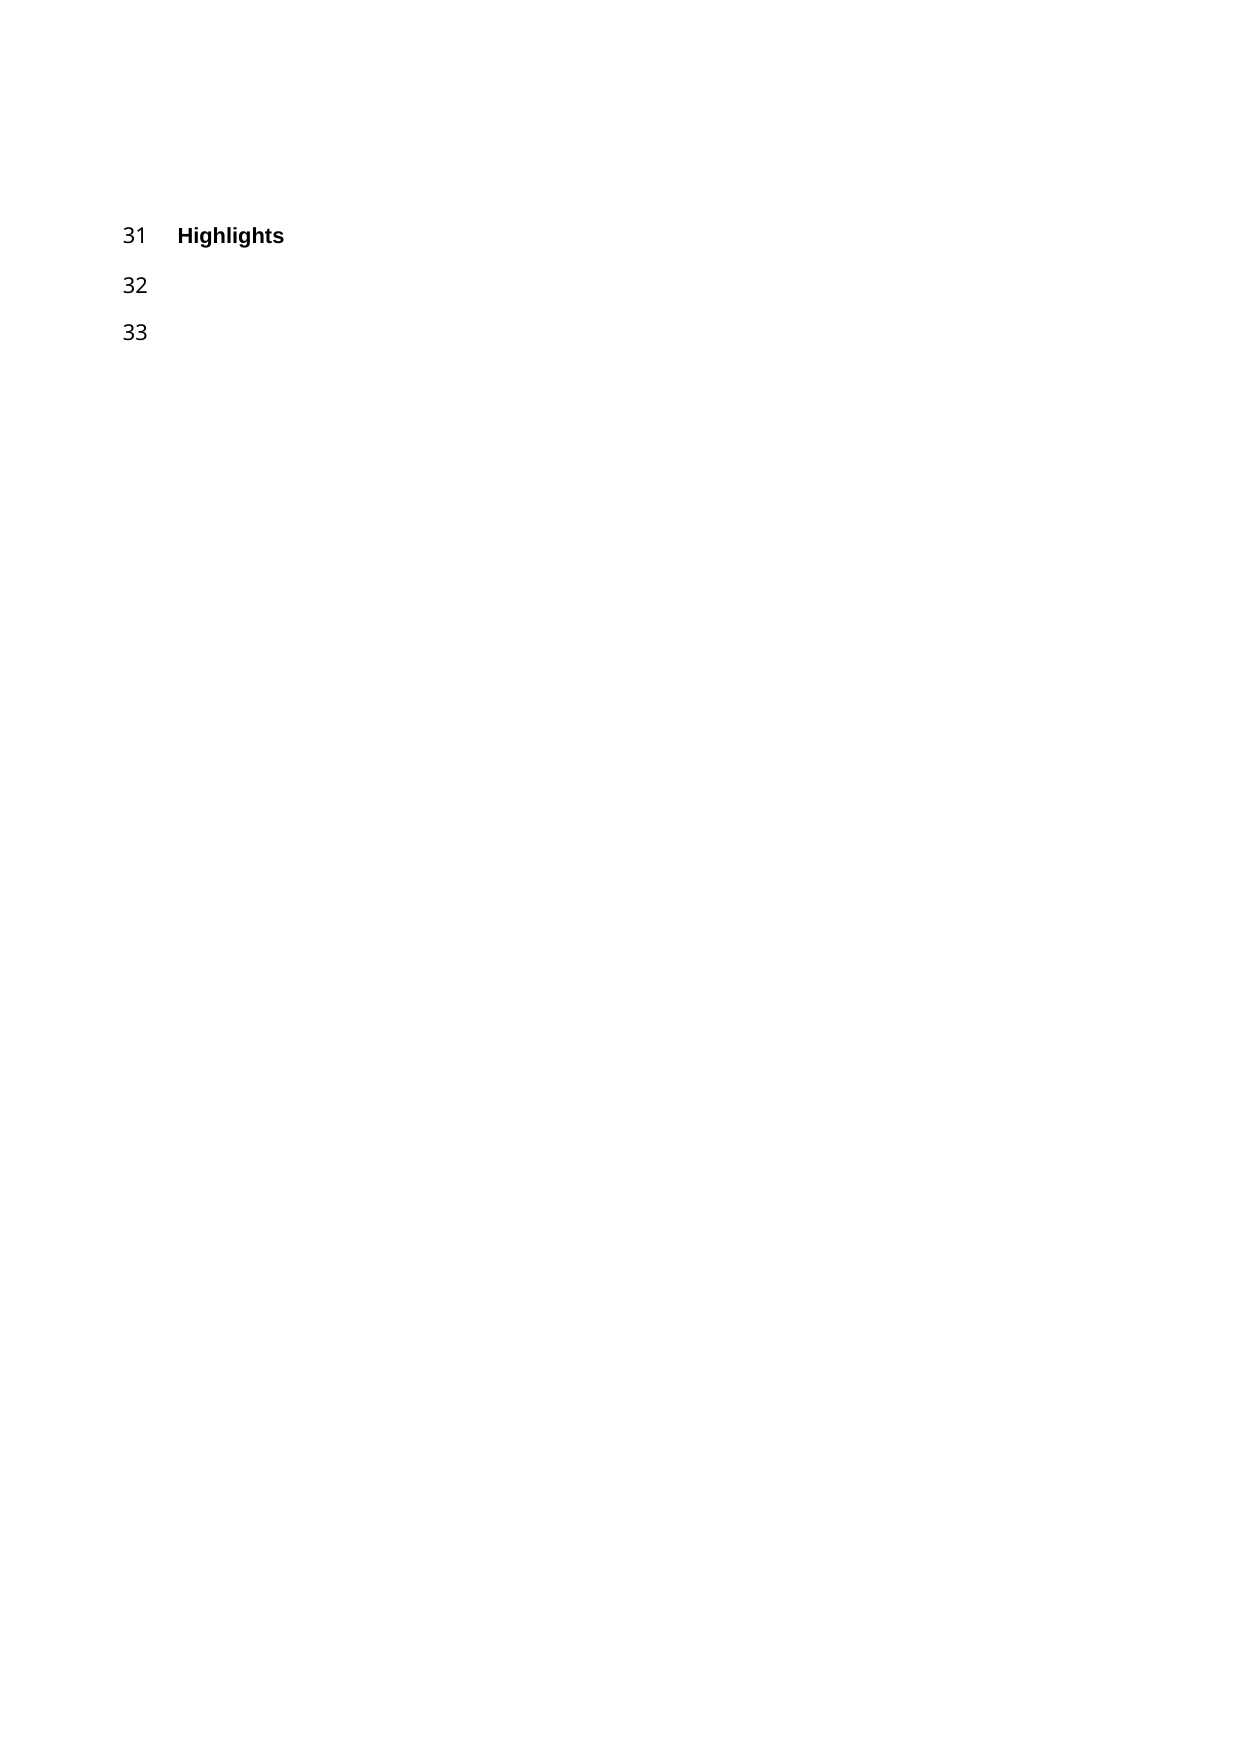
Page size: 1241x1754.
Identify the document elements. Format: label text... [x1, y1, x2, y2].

text Highlights [177, 217, 1063, 254]
